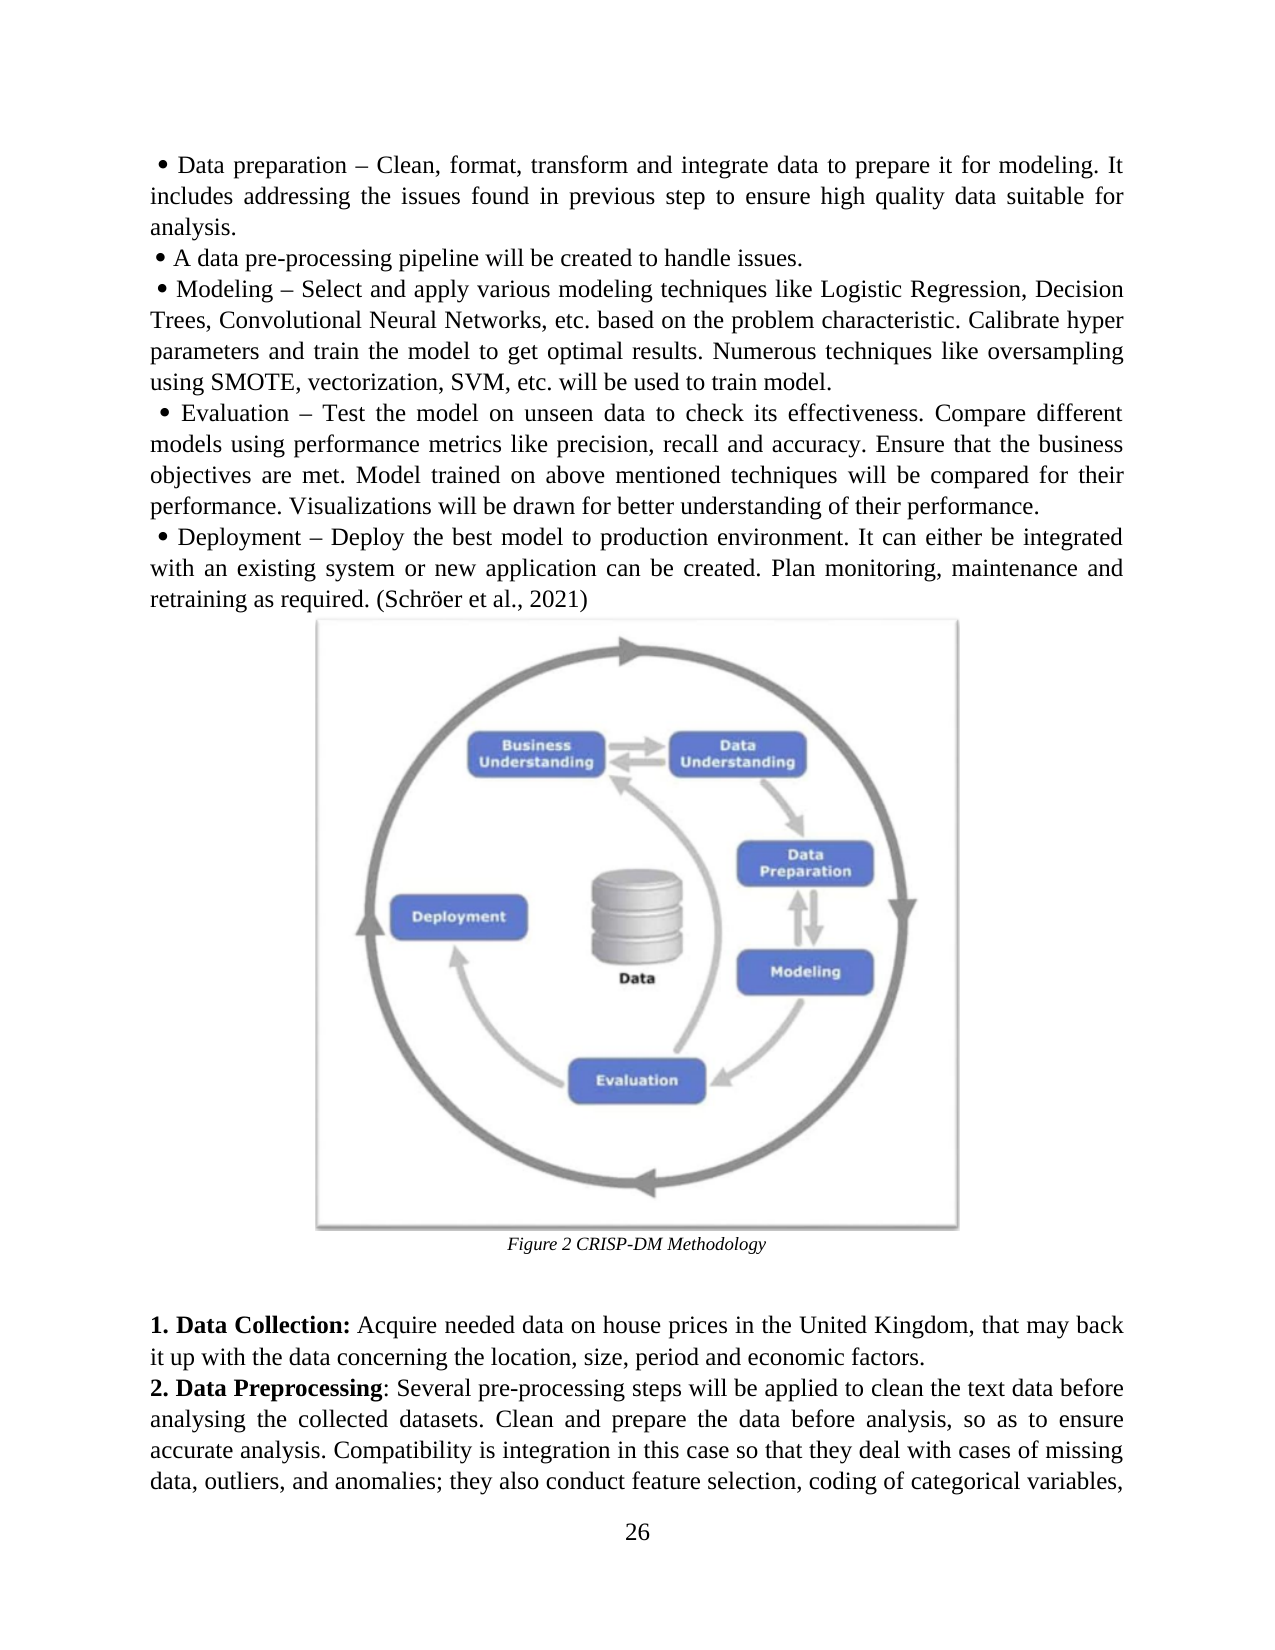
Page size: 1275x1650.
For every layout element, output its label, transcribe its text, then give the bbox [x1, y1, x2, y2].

text Data preparation – Clean, format, transform and integrate data to prepare it for modeling. It includes addressing the issues found in previous step to ensure high quality data suitable for analysis. [150, 150, 1125, 241]
text Evaluation – Test the model on unseen data to check its effectiveness. Compare different models using performance metrics like precision, recall and accuracy. Ensure that the business objectives are met. Model trained on above mentioned techniques will be compared for their performance. Visualizations will be drawn for better understanding of their performance. [150, 398, 1125, 520]
text Modeling – Select and apply various modeling techniques like Logistic Regression, Decision Trees, Convolutional Neural Networks, etc. based on the problem characteristic. Calibrate hyper parameters and train the model to get optimal results. Numerous techniques like oversampling using SMOTE, vectorization, SVM, etc. will be used to train model. [150, 274, 1125, 396]
text A data pre-processing pipeline will be created to handle issues. [150, 243, 1125, 272]
text 1. Data Collection: Acquire needed data on house prices in the United Kingdom, that may back it up with the data concerning the location, size, period and economic factors. [150, 1311, 1125, 1370]
picture [315, 615, 960, 1231]
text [150, 1373, 1125, 1494]
text Deployment – Deploy the best model to production environment. It can either be integrated with an existing system or new application can be created. Plan monitoring, maintenance and retraining as required. (Schröer et al., 2021) [150, 522, 1125, 613]
text Figure 2 CRISP-DM Methodology [150, 1233, 1125, 1254]
